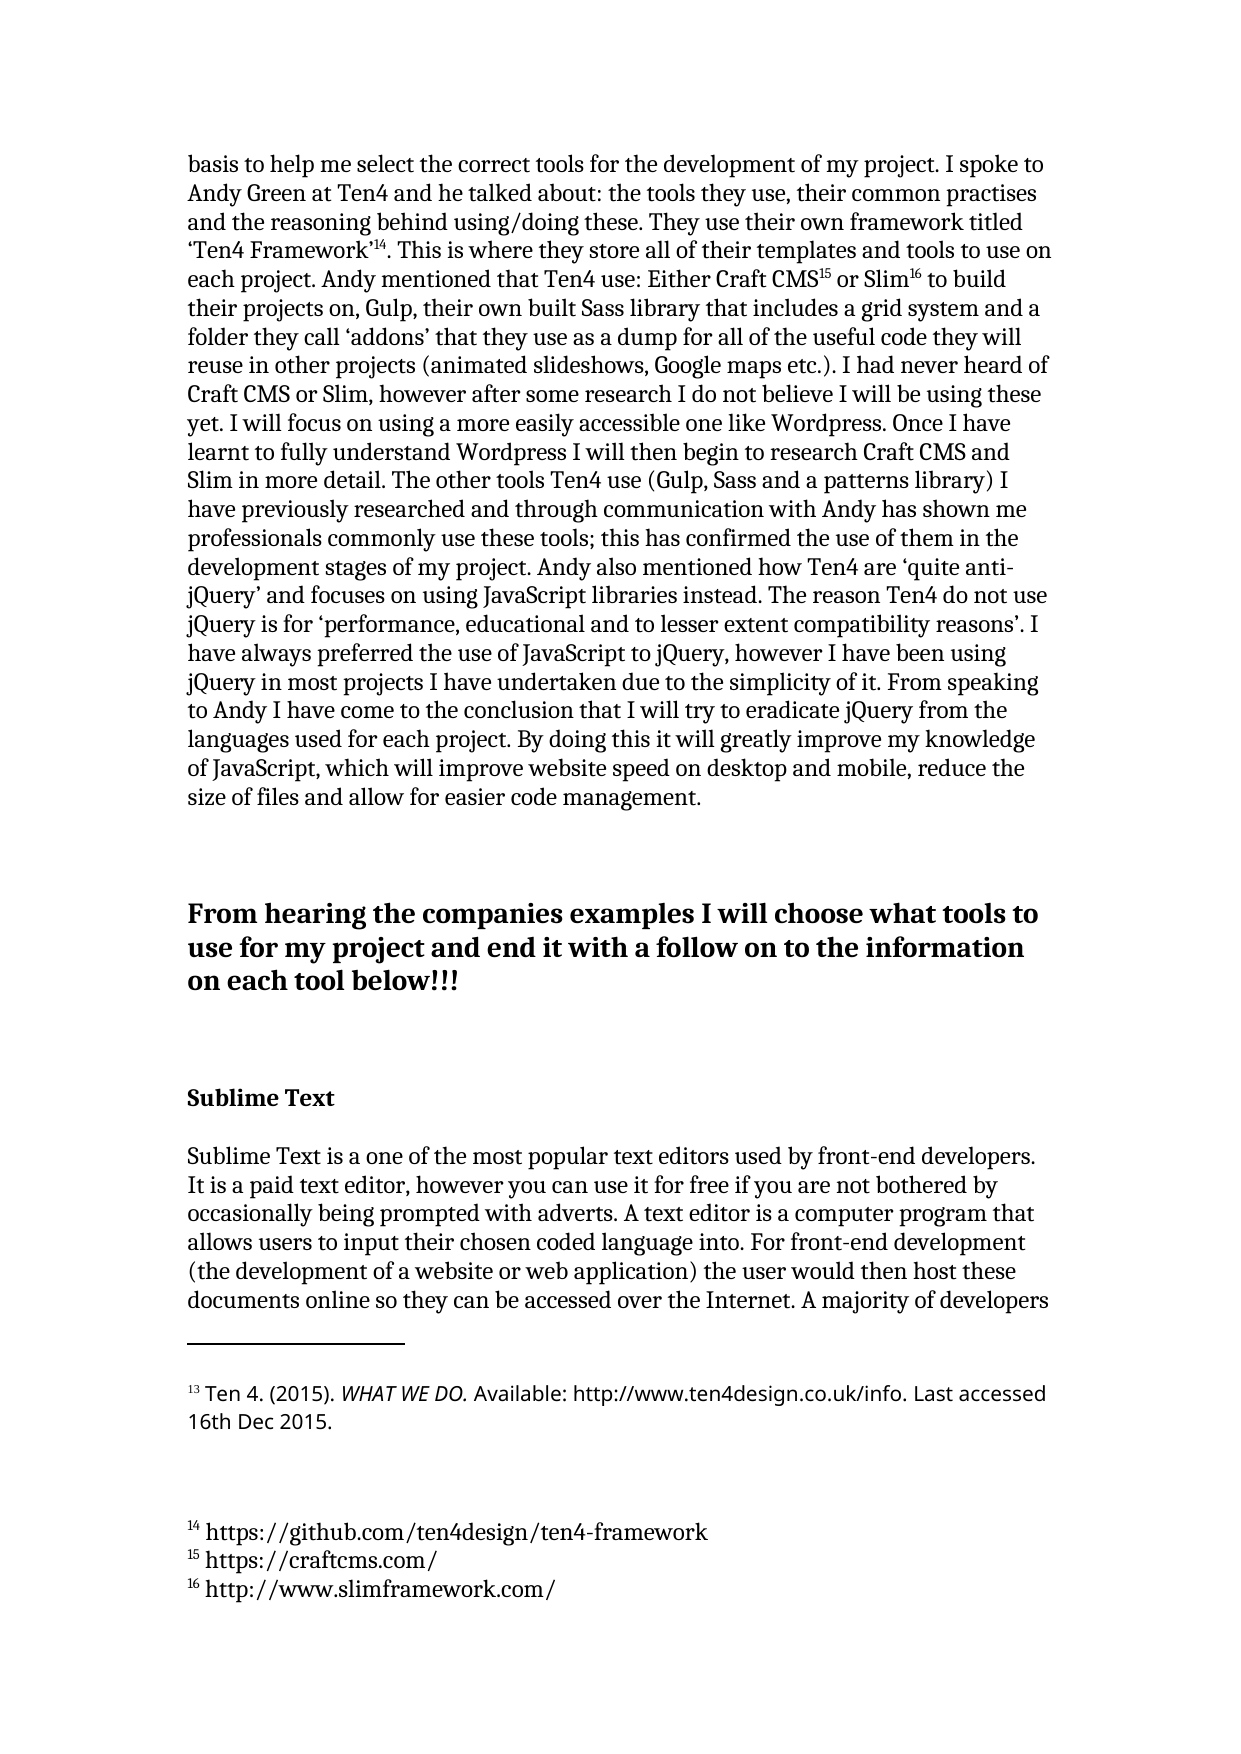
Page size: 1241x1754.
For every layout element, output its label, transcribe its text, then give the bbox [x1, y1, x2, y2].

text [187, 1142, 1053, 1314]
text Sublime Text [187, 1084, 1053, 1113]
text From hearing the companies examples I will choose what tools to use for my project and end it with a follow on to the information on each tool below!!! [187, 897, 1053, 998]
